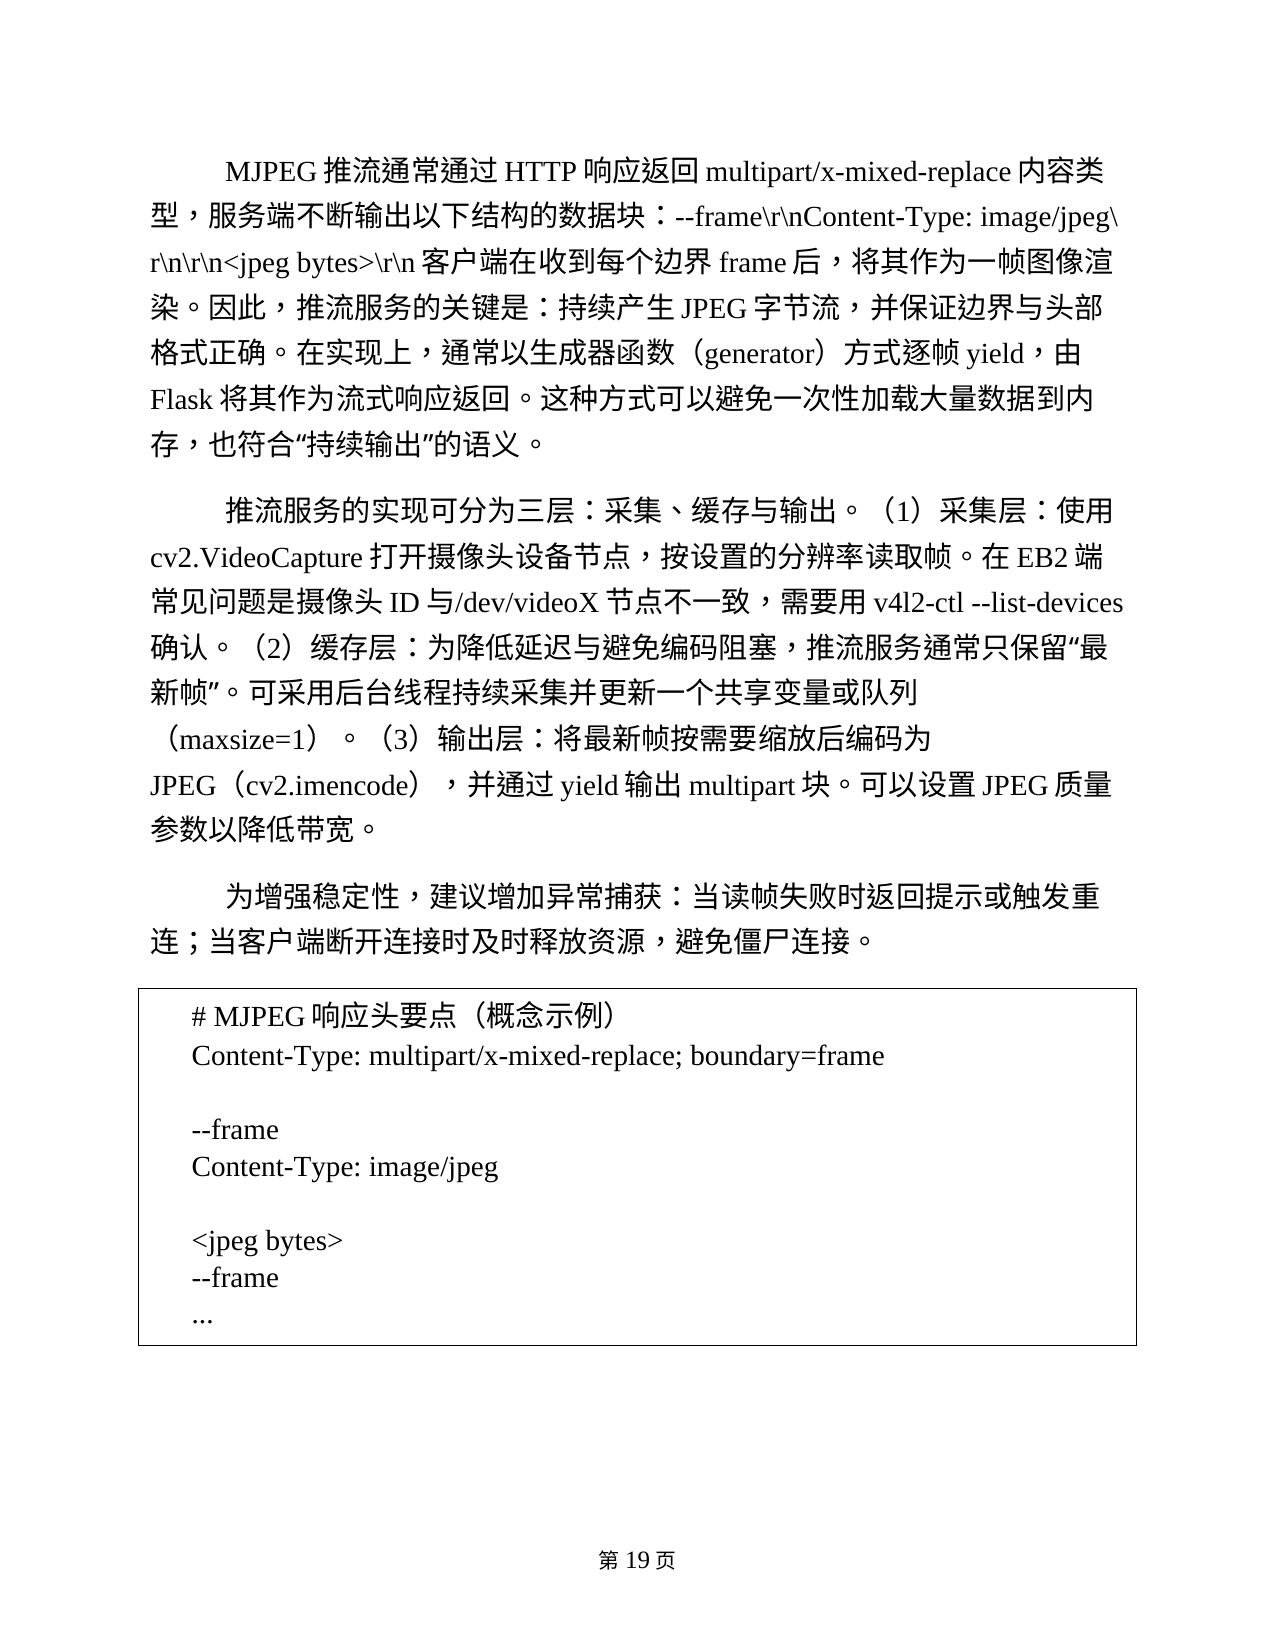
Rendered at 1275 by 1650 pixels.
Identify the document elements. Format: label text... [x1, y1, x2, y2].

text 为增强稳定性，建议增加异常捕获：当读帧失败时返回提示或触发重连；当客户端断开连接时及时释放资源，避免僵尸连接。 [150, 876, 1125, 961]
text 推流服务的实现可分为三层：采集、缓存与输出。（1）采集层：使用cv2.VideoCapture打开摄像头设备节点，按设置的分辨率读取帧。在EB2端常见问题是摄像头ID与/dev/videoX节点不一致，需要用v4l2-ctl --list-devices确认。（2）缓存层：为降低延迟与避免编码阻塞，推流服务通常只保留“最新帧”。可采用后台线程持续采集并更新一个共享变量或队列（maxsize=1）。（3）输出层：将最新帧按需要缩放后编码为JPEG（cv2.imencode），并通过yield输出multipart块。可以设置JPEG质量参数以降低带宽。 [150, 490, 1125, 849]
text MJPEG推流通常通过HTTP响应返回multipart/x-mixed-replace内容类型，服务端不断输出以下结构的数据块：--frame\r\nContent-Type: image/jpeg\r\n\r\n<jpeg bytes>\r\n客户端在收到每个边界frame后，将其作为一帧图像渲染。因此，推流服务的关键是：持续产生JPEG字节流，并保证边界与头部格式正确。在实现上，通常以生成器函数（generator）方式逐帧yield，由Flask将其作为流式响应返回。这种方式可以避免一次性加载大量数据到内存，也符合“持续输出”的语义。 [150, 150, 1125, 463]
table_header # MJPEG响应头要点（概念示例） Content-Type: multipart/x-mixed-replace; boundary=frame --frame Content-Type: image/jpeg <jpeg bytes> --frame ... [139, 989, 1136, 1345]
